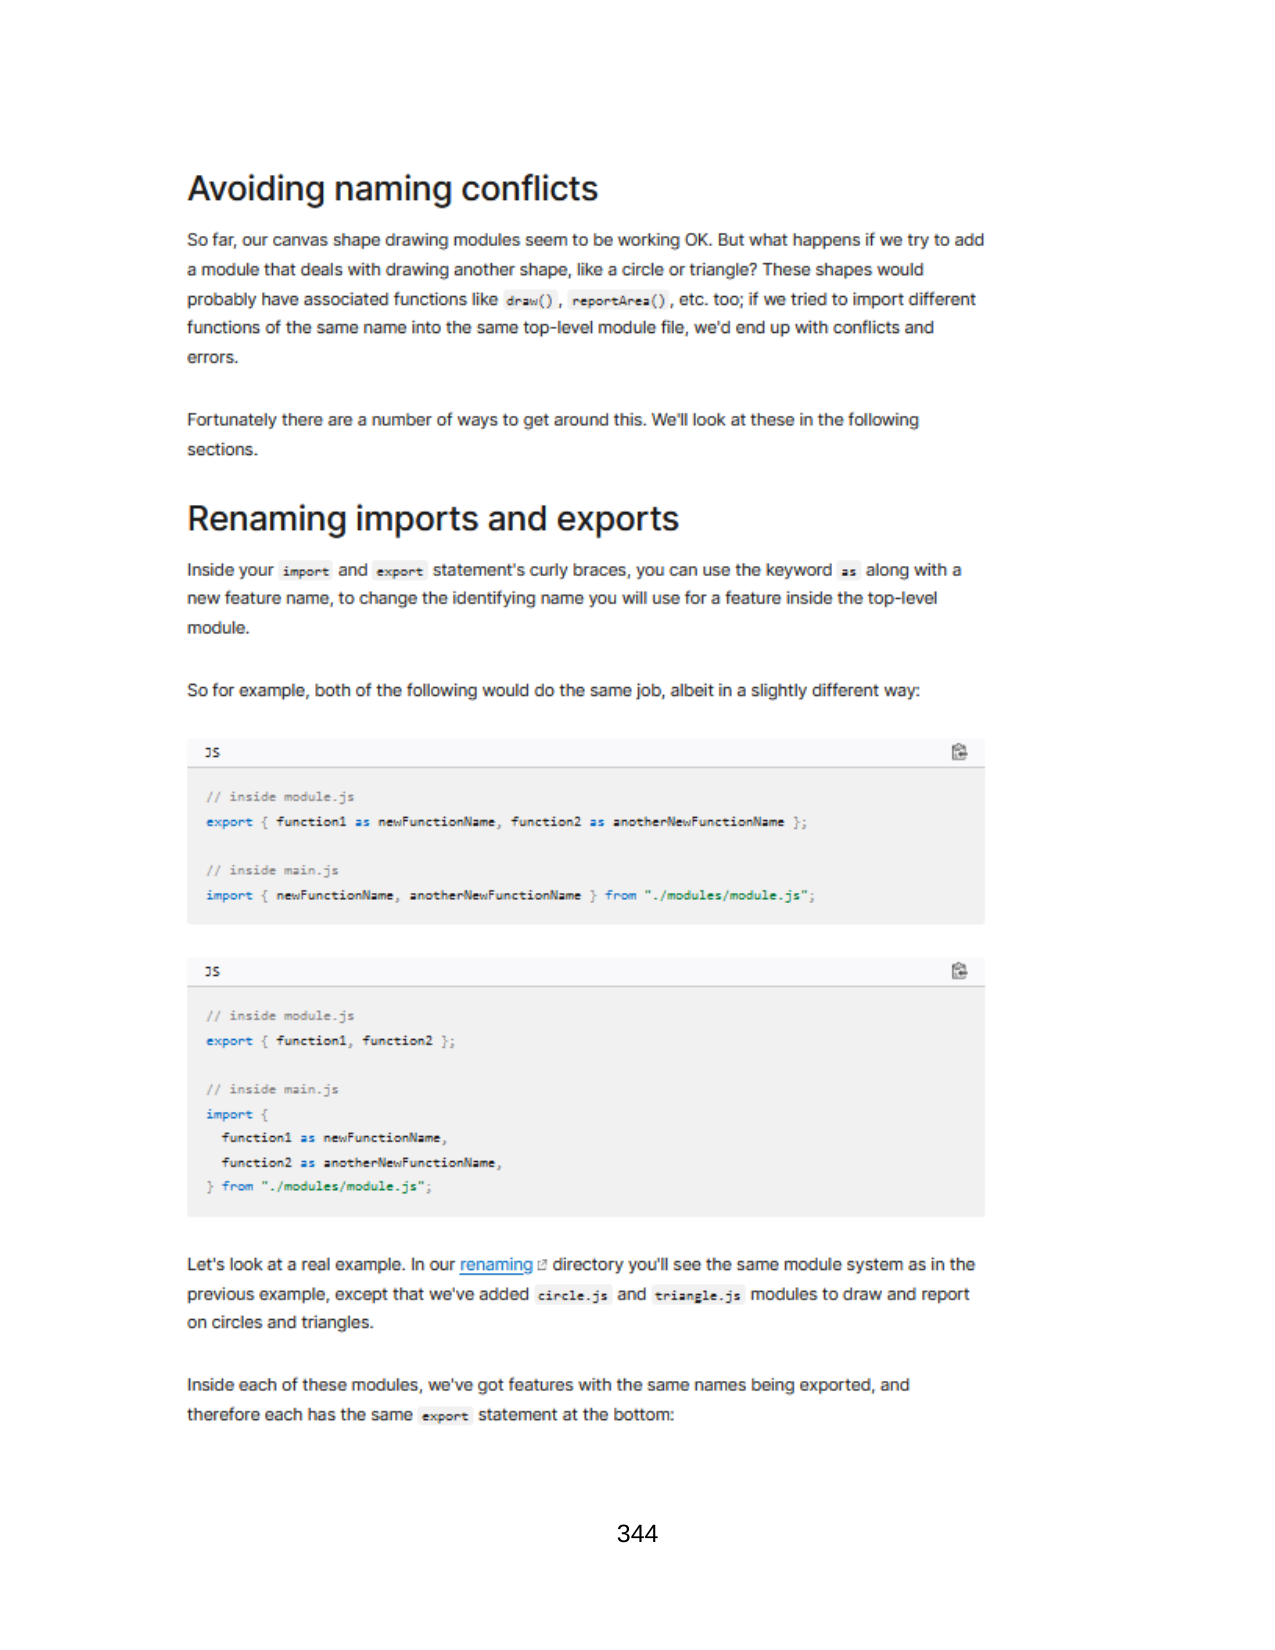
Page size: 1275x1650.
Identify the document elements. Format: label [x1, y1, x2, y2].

picture [150, 150, 1004, 1441]
